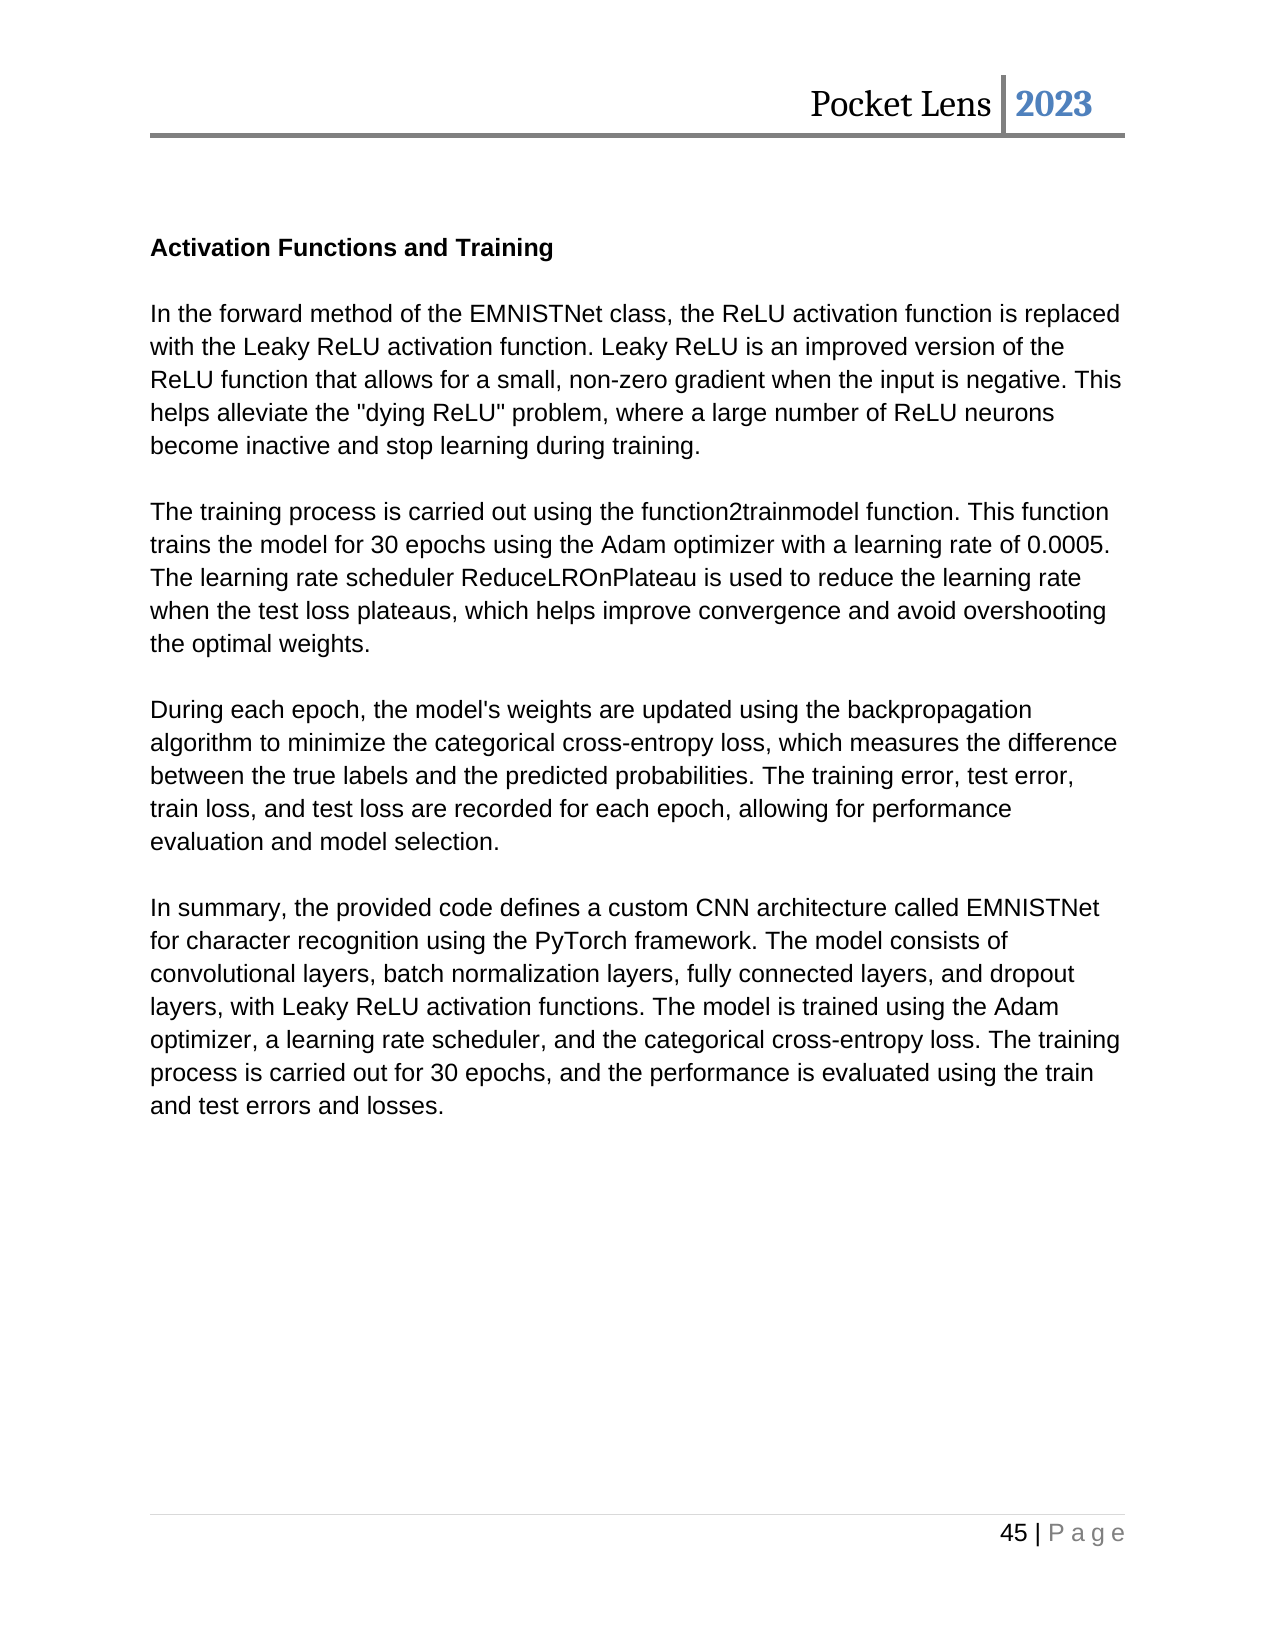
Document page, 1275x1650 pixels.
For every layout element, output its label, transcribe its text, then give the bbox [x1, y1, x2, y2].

text In the forward method of the EMNISTNet class, the ReLU activation function is replaced with the Leaky ReLU activation function. Leaky ReLU is an improved version of the ReLU function that allows for a small, non-zero gradient when the input is negative. This helps alleviate the "dying ReLU" problem, where a large number of ReLU neurons become inactive and stop learning during training. [150, 299, 1125, 459]
text In summary, the provided code defines a custom CNN architecture called EMNISTNet for character recognition using the PyTorch framework. The model consists of convolutional layers, batch normalization layers, fully connected layers, and dropout layers, with Leaky ReLU activation functions. The model is trained using the Adam optimizer, a learning rate scheduler, and the categorical cross-entropy loss. The training process is carried out for 30 epochs, and the performance is evaluated using the train and test errors and losses. [150, 893, 1125, 1120]
text Activation Functions and Training [150, 233, 1125, 261]
text The training process is carried out using the function2trainmodel function. This function trains the model for 30 epochs using the Adam optimizer with a learning rate of 0.0005. The learning rate scheduler ReduceLROnPlateau is used to reduce the learning rate when the test loss plateaus, which helps improve convergence and avoid overshooting the optimal weights. [150, 497, 1125, 658]
text During each epoch, the model's weights are updated using the backpropagation algorithm to minimize the categorical cross-entropy loss, which measures the difference between the true labels and the predicted probabilities. The training error, test error, train loss, and test loss are recorded for each epoch, allowing for performance evaluation and model selection. [150, 695, 1125, 856]
